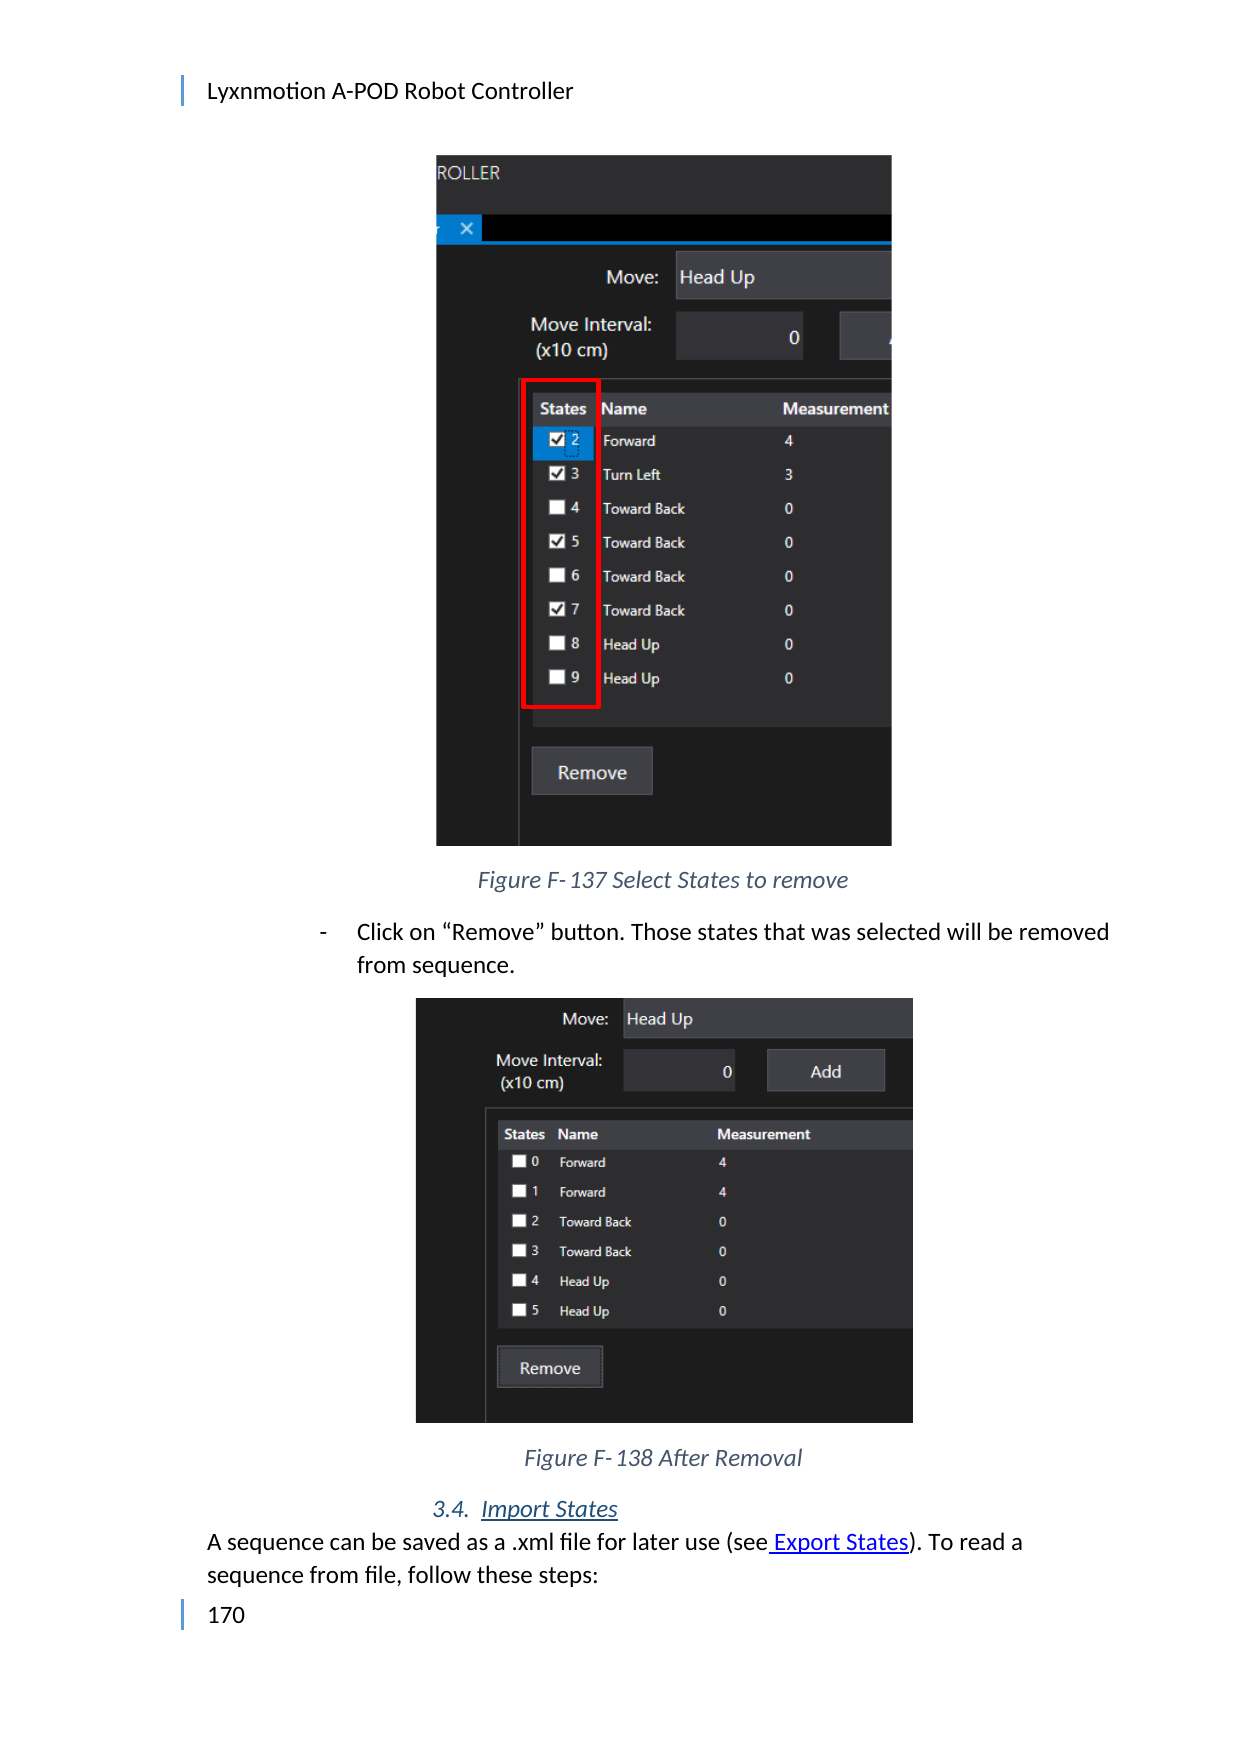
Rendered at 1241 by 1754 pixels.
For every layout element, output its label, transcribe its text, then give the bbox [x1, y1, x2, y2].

picture [436, 154, 893, 846]
subtitle Import States [432, 1493, 1122, 1523]
list Click on “Remove” button. Those states that was selected will be removed from sequence. [319, 916, 1122, 979]
text A sequence can be saved as a .xml file for later use (see Export States). To read a sequence from file, follow these steps: [207, 1526, 1122, 1589]
picture [415, 998, 913, 1423]
